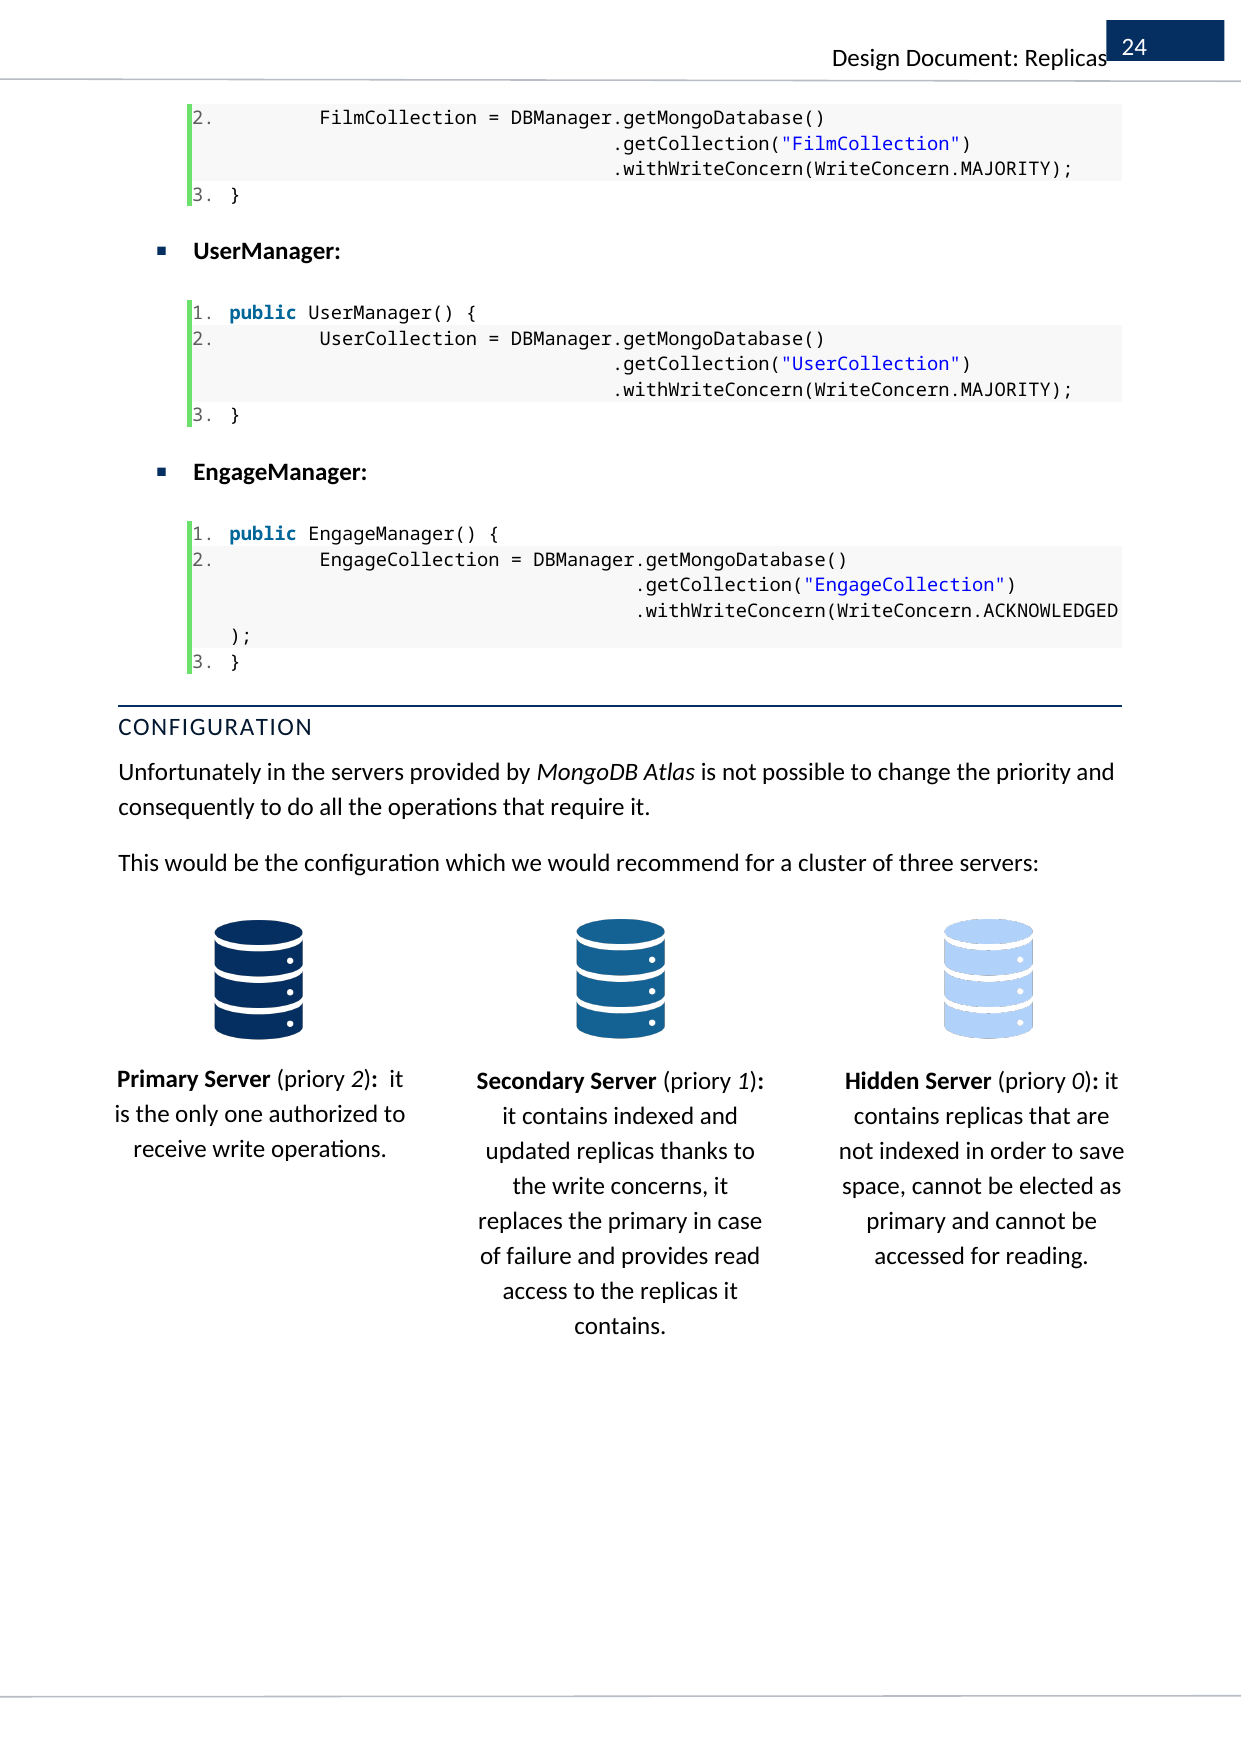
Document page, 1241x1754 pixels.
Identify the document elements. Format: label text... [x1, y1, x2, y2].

list } [192, 402, 1122, 427]
picture [570, 913, 671, 1042]
subtitle Configuration [118, 707, 1122, 741]
list UserManager: [156, 236, 1122, 266]
picture [208, 913, 309, 1042]
list public UserManager() { [192, 300, 1122, 325]
text This would be the configuration which we would recommend for a cluster of three servers: [118, 847, 1122, 877]
list UserCollection = DBManager.getMongoDatabase() .getCollection("UserCollection") .withWriteConcern(WriteConcern.MAJORITY); [192, 325, 1122, 402]
picture [938, 912, 1039, 1042]
list public EngageManager() { [192, 521, 1122, 546]
list EngageManager: [156, 456, 1122, 487]
list } [192, 648, 1122, 674]
list EngageCollection = DBManager.getMongoDatabase() .getCollection("EngageCollection") .withWriteConcern(WriteConcern.ACKNOWLEDGED); [192, 546, 1122, 648]
text Unfortunately in the servers provided by MongoDB Atlas is not possible to change the priority and consequently to do all the operations that require it. [118, 756, 1122, 822]
list } [192, 181, 1122, 206]
list FilmCollection = DBManager.getMongoDatabase() .getCollection("FilmCollection") .withWriteConcern(WriteConcern.MAJORITY); [192, 104, 1122, 181]
